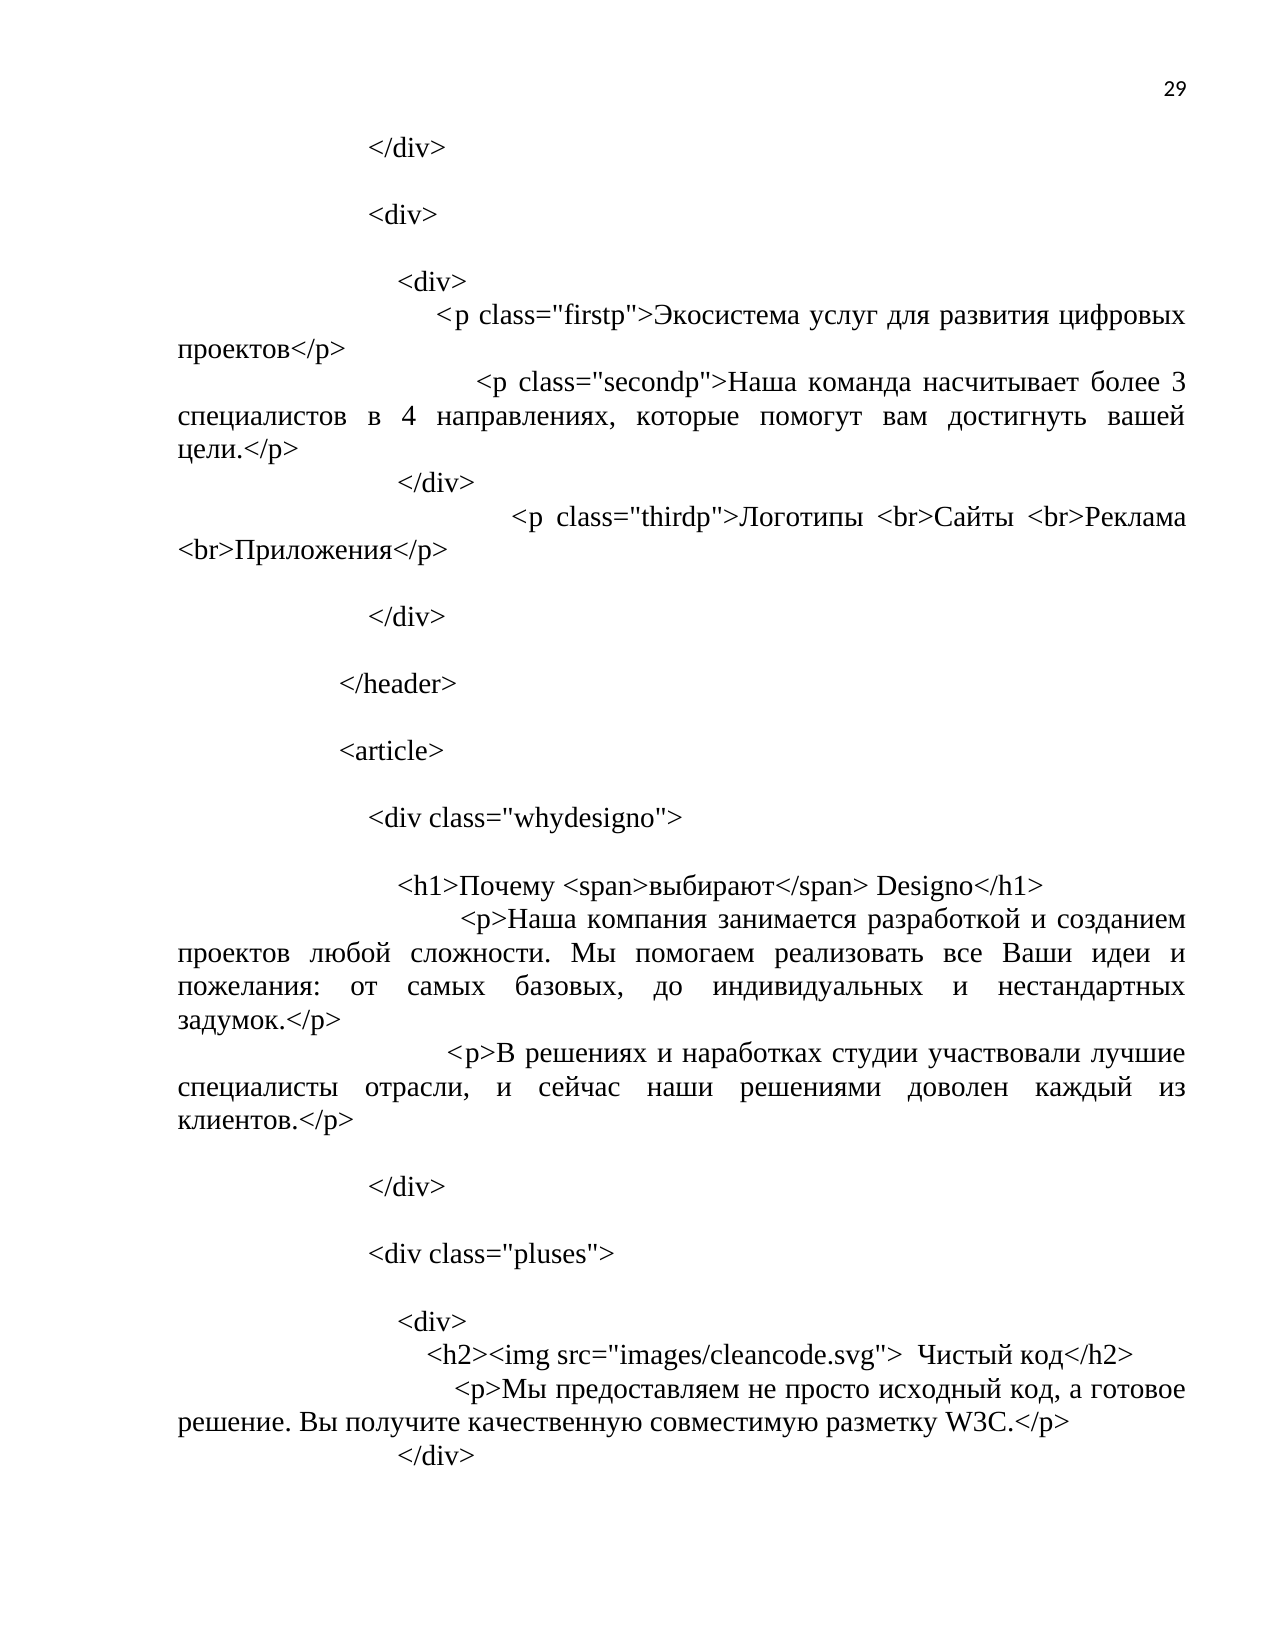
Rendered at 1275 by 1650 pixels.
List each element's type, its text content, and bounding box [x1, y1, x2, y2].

text <div> [177, 264, 1186, 297]
text <p>В решениях и наработках студии участвовали лучшие специалисты отрасли, и сейчас наши решениями доволен каждый из клиентов.</p> [177, 1035, 1186, 1136]
text <p class="secondp">Наша команда насчитывает более 3 специалистов в 4 направлениях, которые помогут вам достигнуть вашей цели.</p> [177, 364, 1186, 465]
text </div> [177, 465, 1186, 499]
text </div> [177, 599, 1186, 633]
text </div> [177, 1169, 1186, 1203]
text <p class="thirdp">Логотипы <br>Сайты <br>Реклама <br>Приложения</p> [177, 499, 1186, 566]
text <p>Мы предоставляем не просто исходный код, а готовое решение. Вы получите качественную совместимую разметку W3C.</p> [177, 1371, 1186, 1438]
text <div> [177, 1304, 1186, 1337]
text <article> [177, 733, 1186, 767]
text <h2><img src="images/cleancode.svg"> Чистый код</h2> [177, 1337, 1186, 1371]
text </header> [177, 666, 1186, 700]
text <div class="whydesigno"> [177, 801, 1186, 834]
text <h1>Почему <span>выбирают</span> Designo</h1> [177, 868, 1186, 901]
text <p>Наша компания занимается разработкой и созданием проектов любой сложности. Мы помогаем реализовать все Ваши идеи и пожелания: от самых базовых, до индивидуальных и нестандартных задумок.</p> [177, 901, 1186, 1035]
text </div> [177, 130, 1186, 163]
text </div> [177, 1438, 1186, 1471]
text <div> [177, 197, 1186, 230]
text <p class="firstp">Экосистема услуг для развития цифровых проектов</p> [177, 297, 1186, 364]
text <div class="pluses"> [177, 1237, 1186, 1270]
